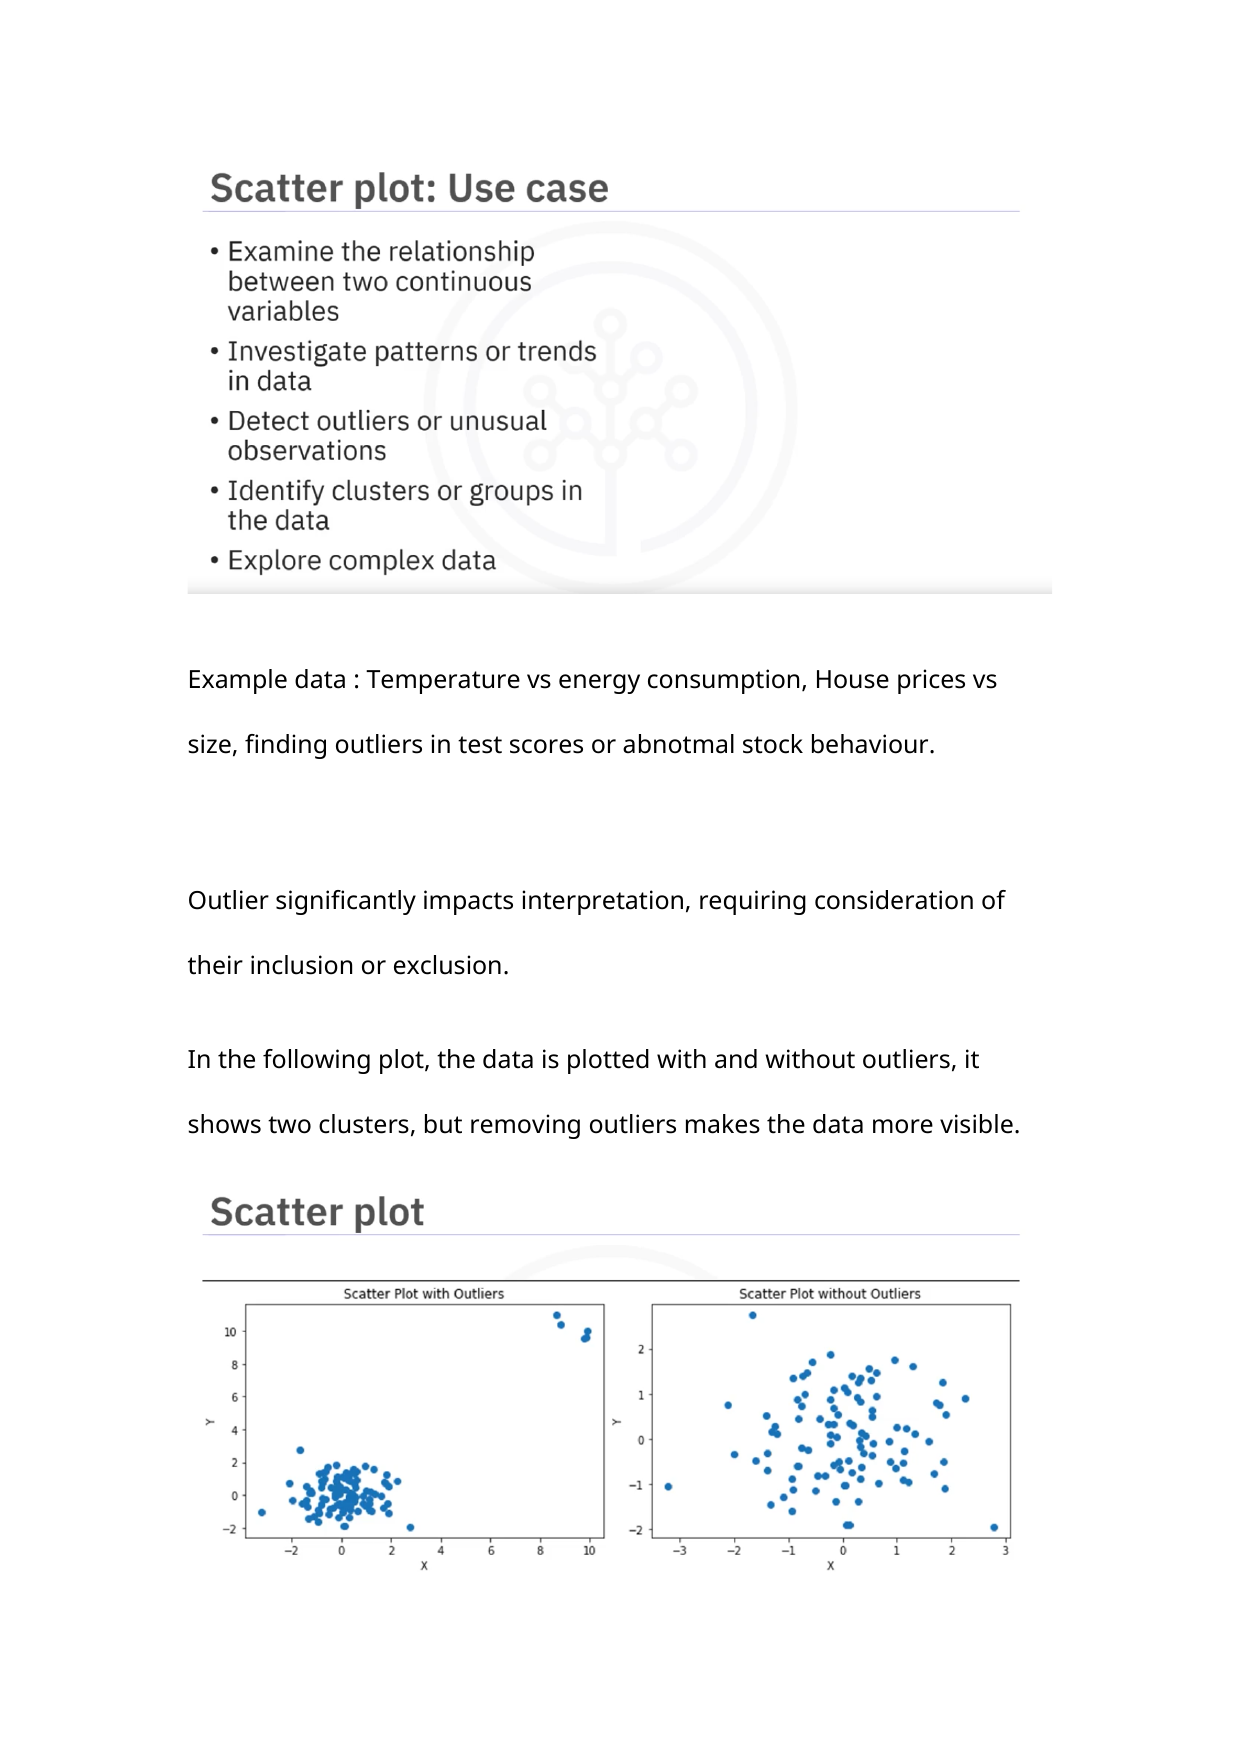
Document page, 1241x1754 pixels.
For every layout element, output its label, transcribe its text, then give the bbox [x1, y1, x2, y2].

picture [187, 162, 1053, 594]
picture [187, 1185, 1053, 1575]
text In the following plot, the data is plotted with and without outliers, it shows two clusters, but removing outliers makes the data more visible. [187, 1026, 1053, 1156]
text Example data : Temperature vs energy consumption, House prices vs size, finding outliers in test scores or abnotmal stock behaviour. [187, 646, 1053, 776]
text Outlier significantly impacts interpretation, requiring consideration of their inclusion or exclusion. [187, 867, 1053, 997]
